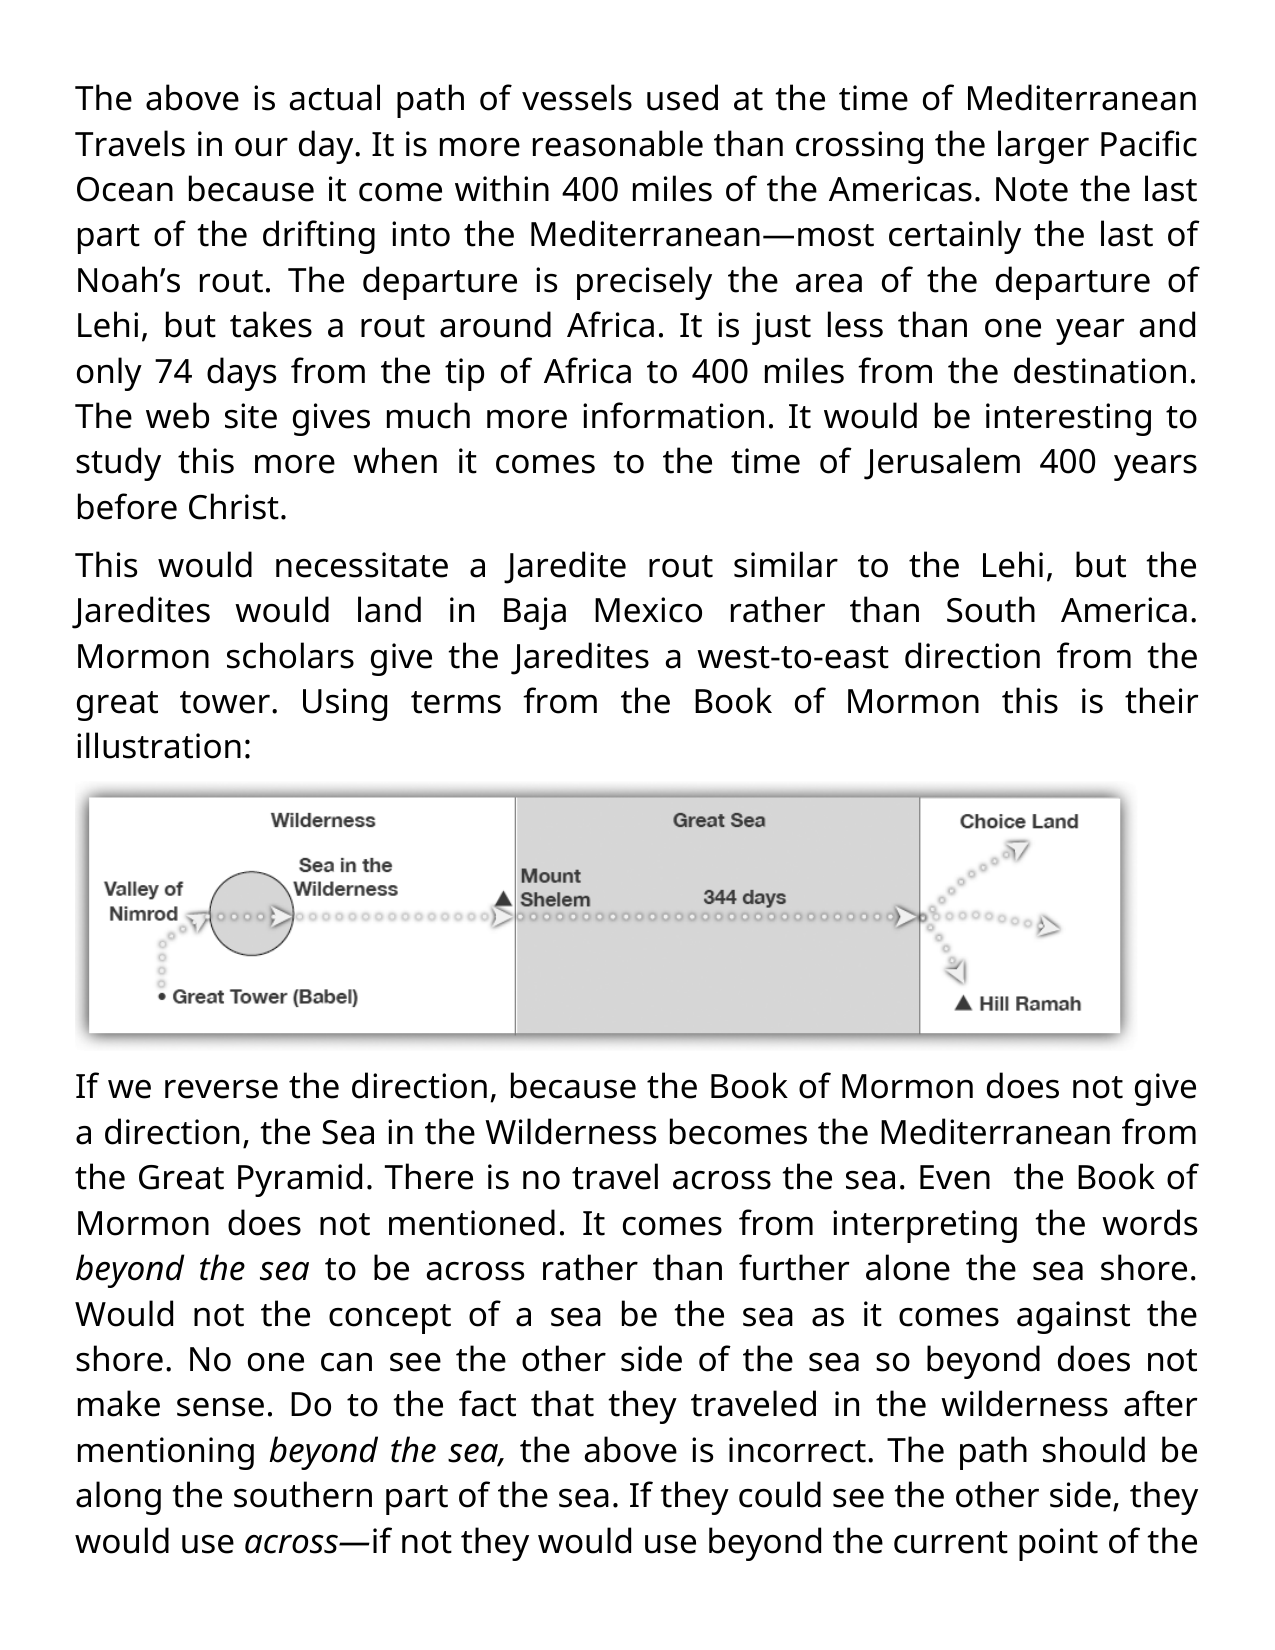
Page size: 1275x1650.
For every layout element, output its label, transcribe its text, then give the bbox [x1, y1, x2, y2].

picture [75, 781, 1138, 1051]
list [75, 1063, 1200, 1563]
list The above is actual path of vessels used at the time of Mediterranean Travels in our day. It is more reasonable than crossing the larger Pacific Ocean because it come within 400 miles of the Americas. Note the last part of the drifting into the Mediterranean—most certainly the last of Noah’s rout. The departure is precisely the area of the departure of Lehi, but takes a rout around Africa. It is just less than one year and only 74 days from the tip of Africa to 400 miles from the destination. The web site gives much more information. It would be interesting to study this more when it comes to the time of Jerusalem 400 years before Christ. [75, 75, 1200, 529]
list This would necessitate a Jaredite rout similar to the Lehi, but the Jaredites would land in Baja Mexico rather than South America. Mormon scholars give the Jaredites a west-to-east direction from the great tower. Using terms from the Book of Mormon this is their illustration: [75, 542, 1200, 769]
